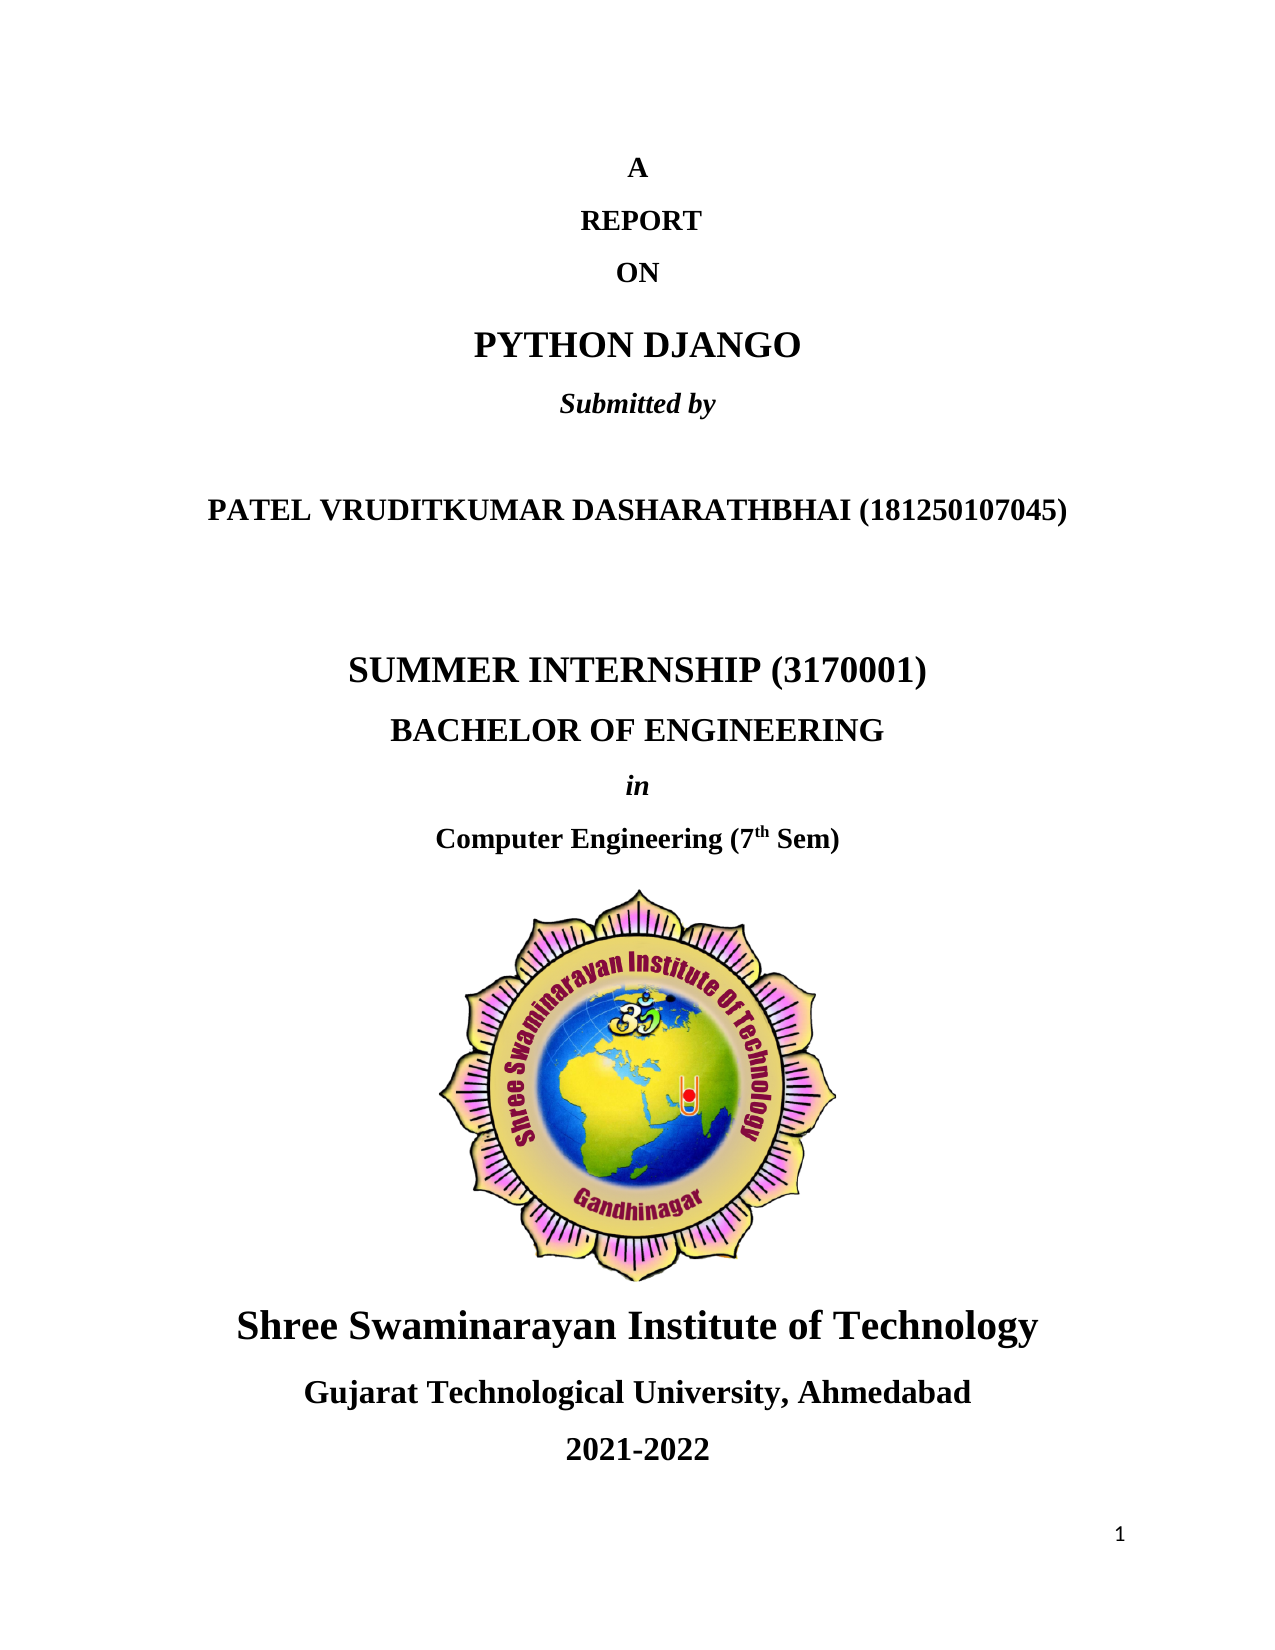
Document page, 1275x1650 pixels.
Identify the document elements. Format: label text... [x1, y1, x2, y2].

text ON [150, 256, 1125, 289]
text BACHELOR OF ENGINEERING [150, 710, 1125, 749]
text Submitted by [150, 386, 1125, 419]
picture [438, 888, 837, 1282]
text in [150, 768, 1125, 802]
text SUMMER INTERNSHIP (3170001) [150, 647, 1125, 690]
text 2021-2022 [150, 1430, 1125, 1468]
text PYTHON DJANGO [150, 323, 1125, 366]
text A [150, 150, 1125, 183]
text PATEL VRUDITKUMAR DASHARATHBHAI (181250107045) [150, 491, 1125, 527]
text Gujarat Technological University, Ahmedabad [150, 1372, 1125, 1411]
text Computer Engineering (7th Sem) [150, 821, 1125, 855]
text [150, 1300, 1125, 1348]
text REPORT [150, 203, 1125, 236]
